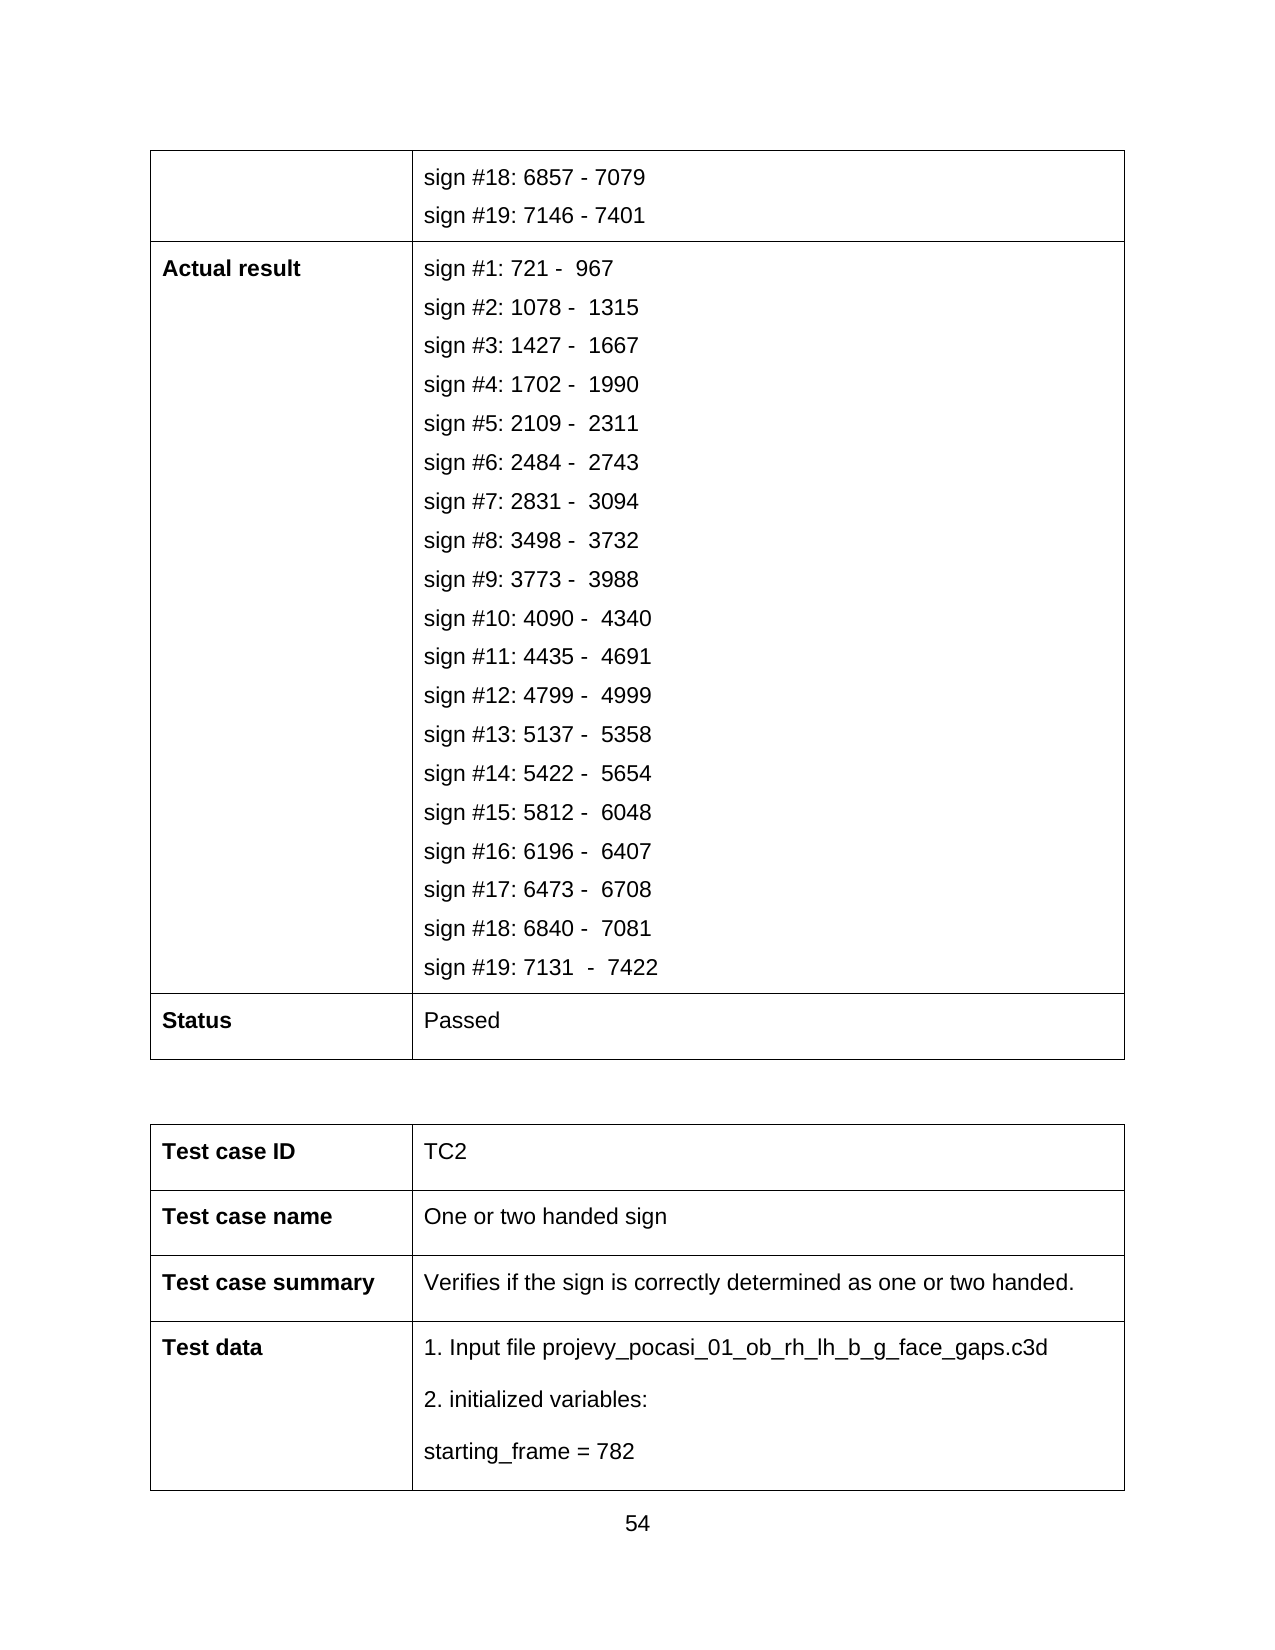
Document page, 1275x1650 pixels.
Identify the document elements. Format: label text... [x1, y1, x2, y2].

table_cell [413, 151, 1124, 241]
table_cell [151, 151, 412, 241]
table_cell Actual result [151, 242, 412, 993]
table_cell Passed [413, 994, 1124, 1058]
table_header Test case ID [151, 1125, 412, 1189]
table_cell Test case name [151, 1191, 412, 1255]
table_cell One or two handed sign [413, 1191, 1124, 1255]
table_cell Status [151, 994, 412, 1058]
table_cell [413, 1322, 1124, 1490]
table_cell sign #1: 721 - 967 sign #2: 1078 - 1315 sign #3: 1427 - 1667 sign #4: 1702 - 1990 sign #5: 2109 - 2311 sign #6: 2484 - 2743 sign #7: 2831 - 3094 sign #8: 3498 - 3732 sign #9: 3773 - 3988 sign #10: 4090 - 4340 sign #11: 4435 - 4691 sign #12: 4799 - 4999 sign #13: 5137 - 5358 sign #14: 5422 - 5654 sign #15: 5812 - 6048 sign #16: 6196 - 6407 sign #17: 6473 - 6708 sign #18: 6840 - 7081 sign #19: 7131 - 7422 [413, 242, 1124, 993]
table_header TC2 [413, 1125, 1124, 1189]
table_cell Test case summary [151, 1256, 412, 1321]
table_cell Test data [151, 1322, 412, 1490]
table_cell Verifies if the sign is correctly determined as one or two handed. [413, 1256, 1124, 1321]
